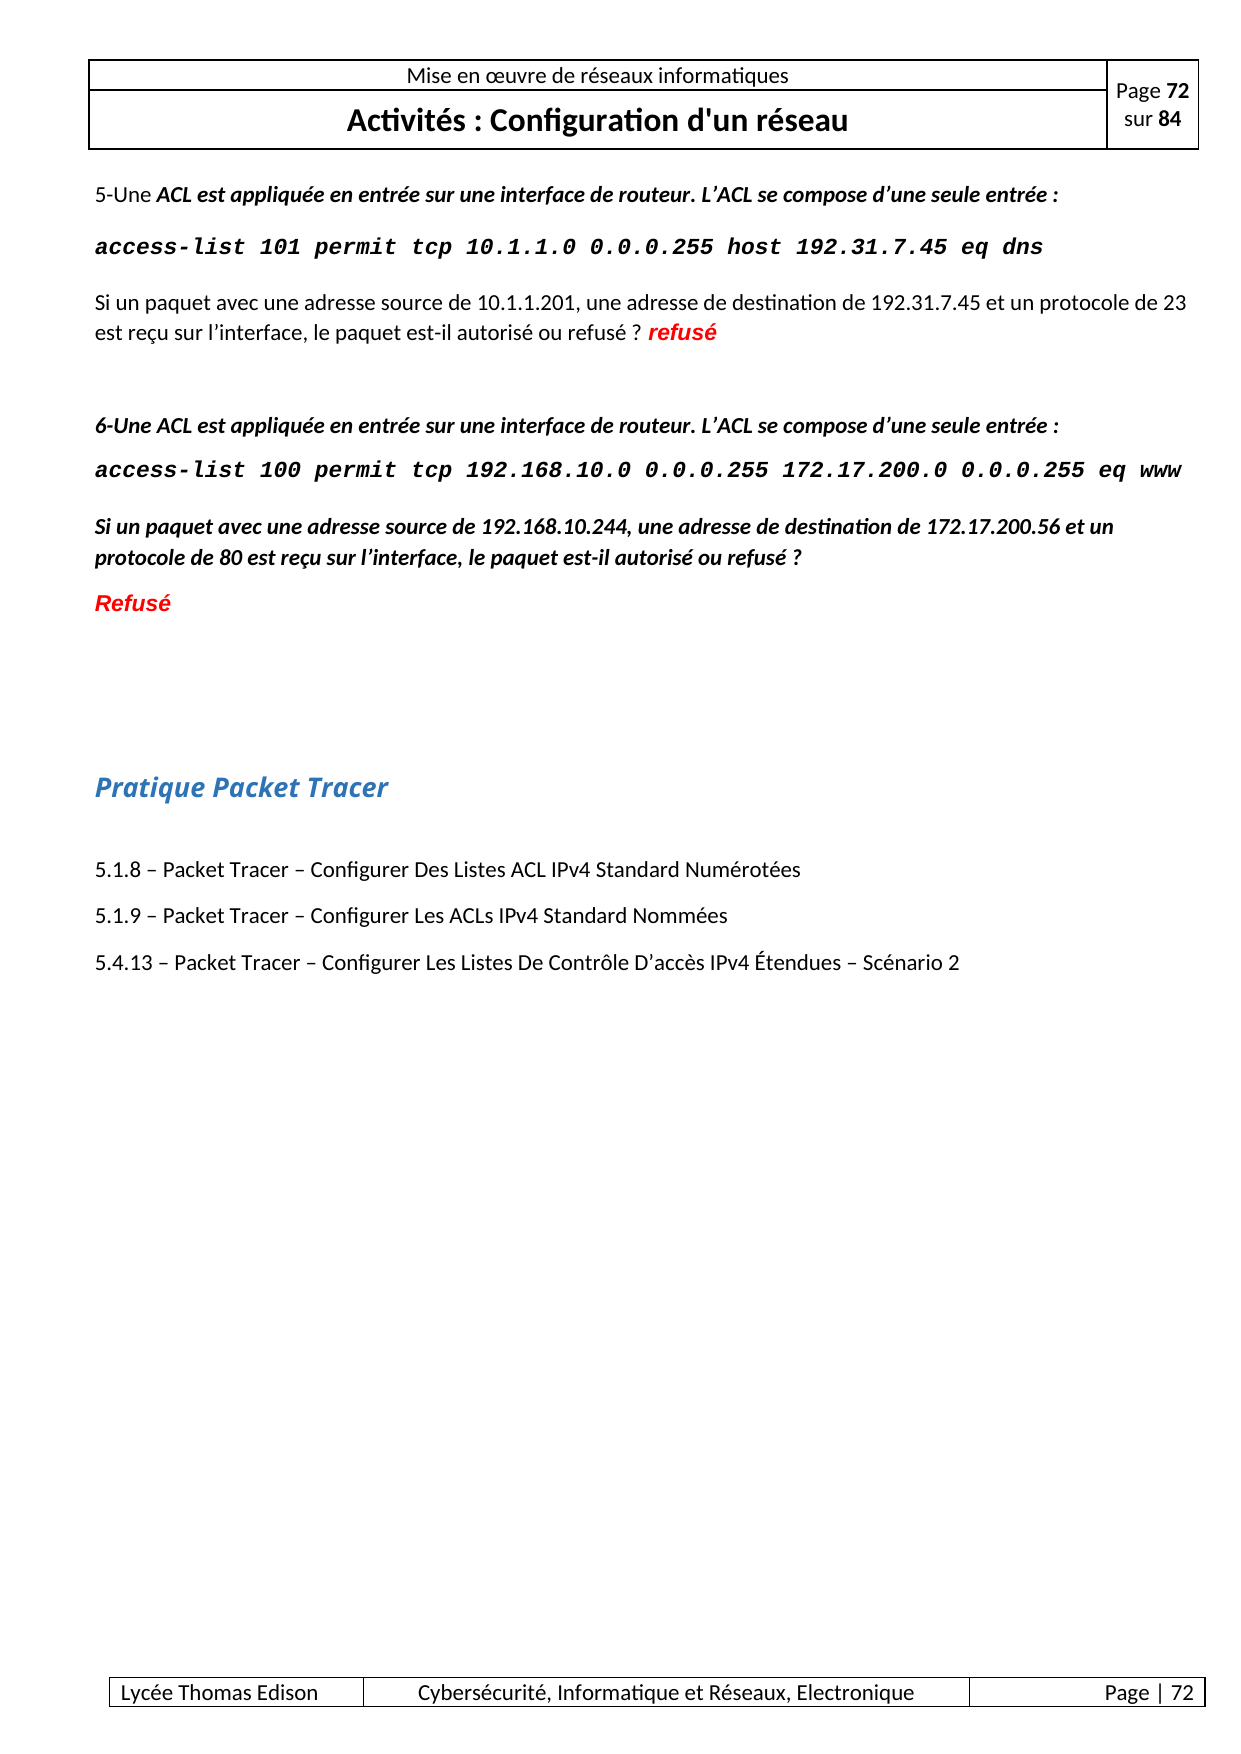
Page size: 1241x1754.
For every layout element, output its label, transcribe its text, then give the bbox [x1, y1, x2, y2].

subtitle Pratique Packet Tracer [94, 768, 1193, 805]
text 5.4.13 – Packet Tracer – Configurer Les Listes De Contrôle D’accès IPv4 Étendues – Scénario 2 [94, 948, 1193, 977]
text 5.1.8 – Packet Tracer – Configurer Des Listes ACL IPv4 Standard Numérotées [94, 855, 1193, 883]
text access-list 100 permit tcp 192.168.10.0 0.0.0.255 172.17.200.0 0.0.0.255 eq www [94, 458, 1193, 484]
text Si un paquet avec une adresse source de 10.1.1.201, une adresse de destination de 192.31.7.45 et un protocole de 23 est reçu sur l’interface, le paquet est-il autorisé ou refusé ? refusé [94, 288, 1193, 346]
text 5-Une ACL est appliquée en entrée sur une interface de routeur. L’ACL se compose d’une seule entrée : [94, 180, 1193, 208]
text Refusé [94, 589, 1193, 616]
text 5.1.9 – Packet Tracer – Configurer Les ACLs IPv4 Standard Nommées [94, 902, 1193, 930]
text access-list 101 permit tcp 10.1.1.0 0.0.0.255 host 192.31.7.45 eq dns [94, 236, 1193, 262]
text 6-Une ACL est appliquée en entrée sur une interface de routeur. L’ACL se compose d’une seule entrée : [94, 412, 1193, 439]
text Si un paquet avec une adresse source de 192.168.10.244, une adresse de destination de 172.17.200.56 et un protocole de 80 est reçu sur l’interface, le paquet est-il autorisé ou refusé ? [94, 512, 1193, 571]
